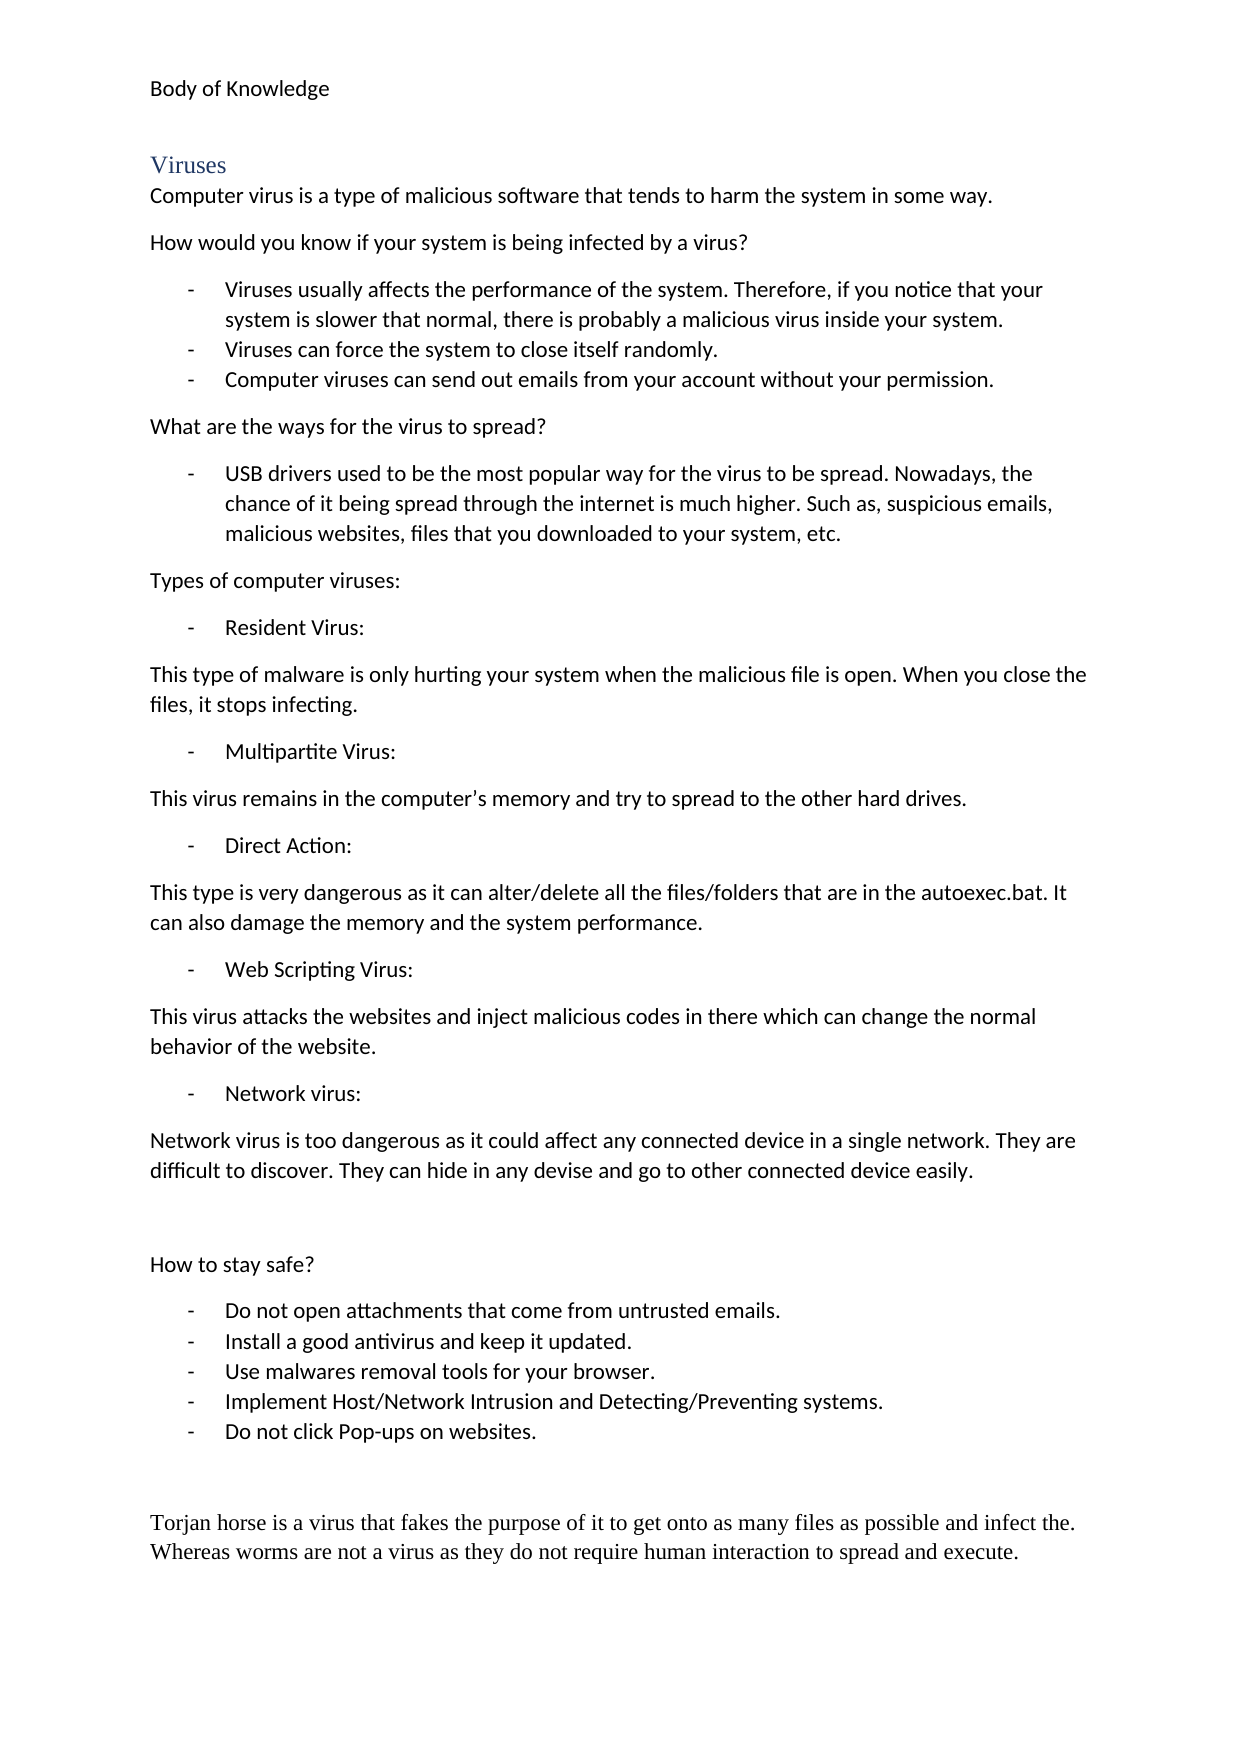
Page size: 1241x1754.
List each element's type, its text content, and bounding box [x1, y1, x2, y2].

list Web Scripting Virus: [187, 955, 1090, 983]
text How would you know if your system is being infected by a virus? [150, 228, 1090, 256]
text What are the ways for the virus to spread? [150, 412, 1090, 440]
list Implement Host/Network Intrusion and Detecting/Preventing systems. [187, 1387, 1090, 1415]
text Types of computer viruses: [150, 566, 1090, 594]
text Computer virus is a type of malicious software that tends to harm the system in some way. [150, 181, 1090, 209]
text This virus remains in the computer’s memory and try to spread to the other hard drives. [150, 784, 1090, 812]
list Use malwares removal tools for your browser. [187, 1357, 1090, 1385]
subtitle Viruses [150, 150, 1090, 179]
list Direct Action: [187, 831, 1090, 859]
list Viruses can force the system to close itself randomly. [187, 335, 1090, 363]
list Multipartite Virus: [187, 737, 1090, 765]
text This type of malware is only hurting your system when the malicious file is open. When you close the files, it stops infecting. [150, 660, 1090, 718]
list Resident Virus: [187, 613, 1090, 641]
text This type is very dangerous as it can alter/delete all the files/folders that are in the autoexec.bat. It can also damage the memory and the system performance. [150, 878, 1090, 936]
list Computer viruses can send out emails from your account without your permission. [187, 365, 1090, 393]
list USB drivers used to be the most popular way for the virus to be spread. Nowadays, the chance of it being spread through the internet is much higher. Such as, suspicious emails, malicious websites, files that you downloaded to your system, etc. [187, 459, 1090, 548]
list Do not open attachments that come from untrusted emails. [187, 1297, 1090, 1325]
text How to stay safe? [150, 1250, 1090, 1278]
text Torjan horse is a virus that fakes the purpose of it to get onto as many files as possible and infect the. Whereas worms are not a virus as they do not require human interaction to spread and execute. [150, 1509, 1090, 1564]
list Install a good antivirus and keep it updated. [187, 1327, 1090, 1355]
list Viruses usually affects the performance of the system. Therefore, if you notice that your system is slower that normal, there is probably a malicious virus inside your system. [187, 275, 1090, 333]
text This virus attacks the websites and inject malicious codes in there which can change the normal behavior of the website. [150, 1002, 1090, 1060]
text Network virus is too dangerous as it could affect any connected device in a single network. They are difficult to discover. They can hide in any devise and go to other connected device easily. [150, 1126, 1090, 1184]
list Network virus: [187, 1079, 1090, 1107]
list Do not click Pop-ups on websites. [187, 1417, 1090, 1446]
